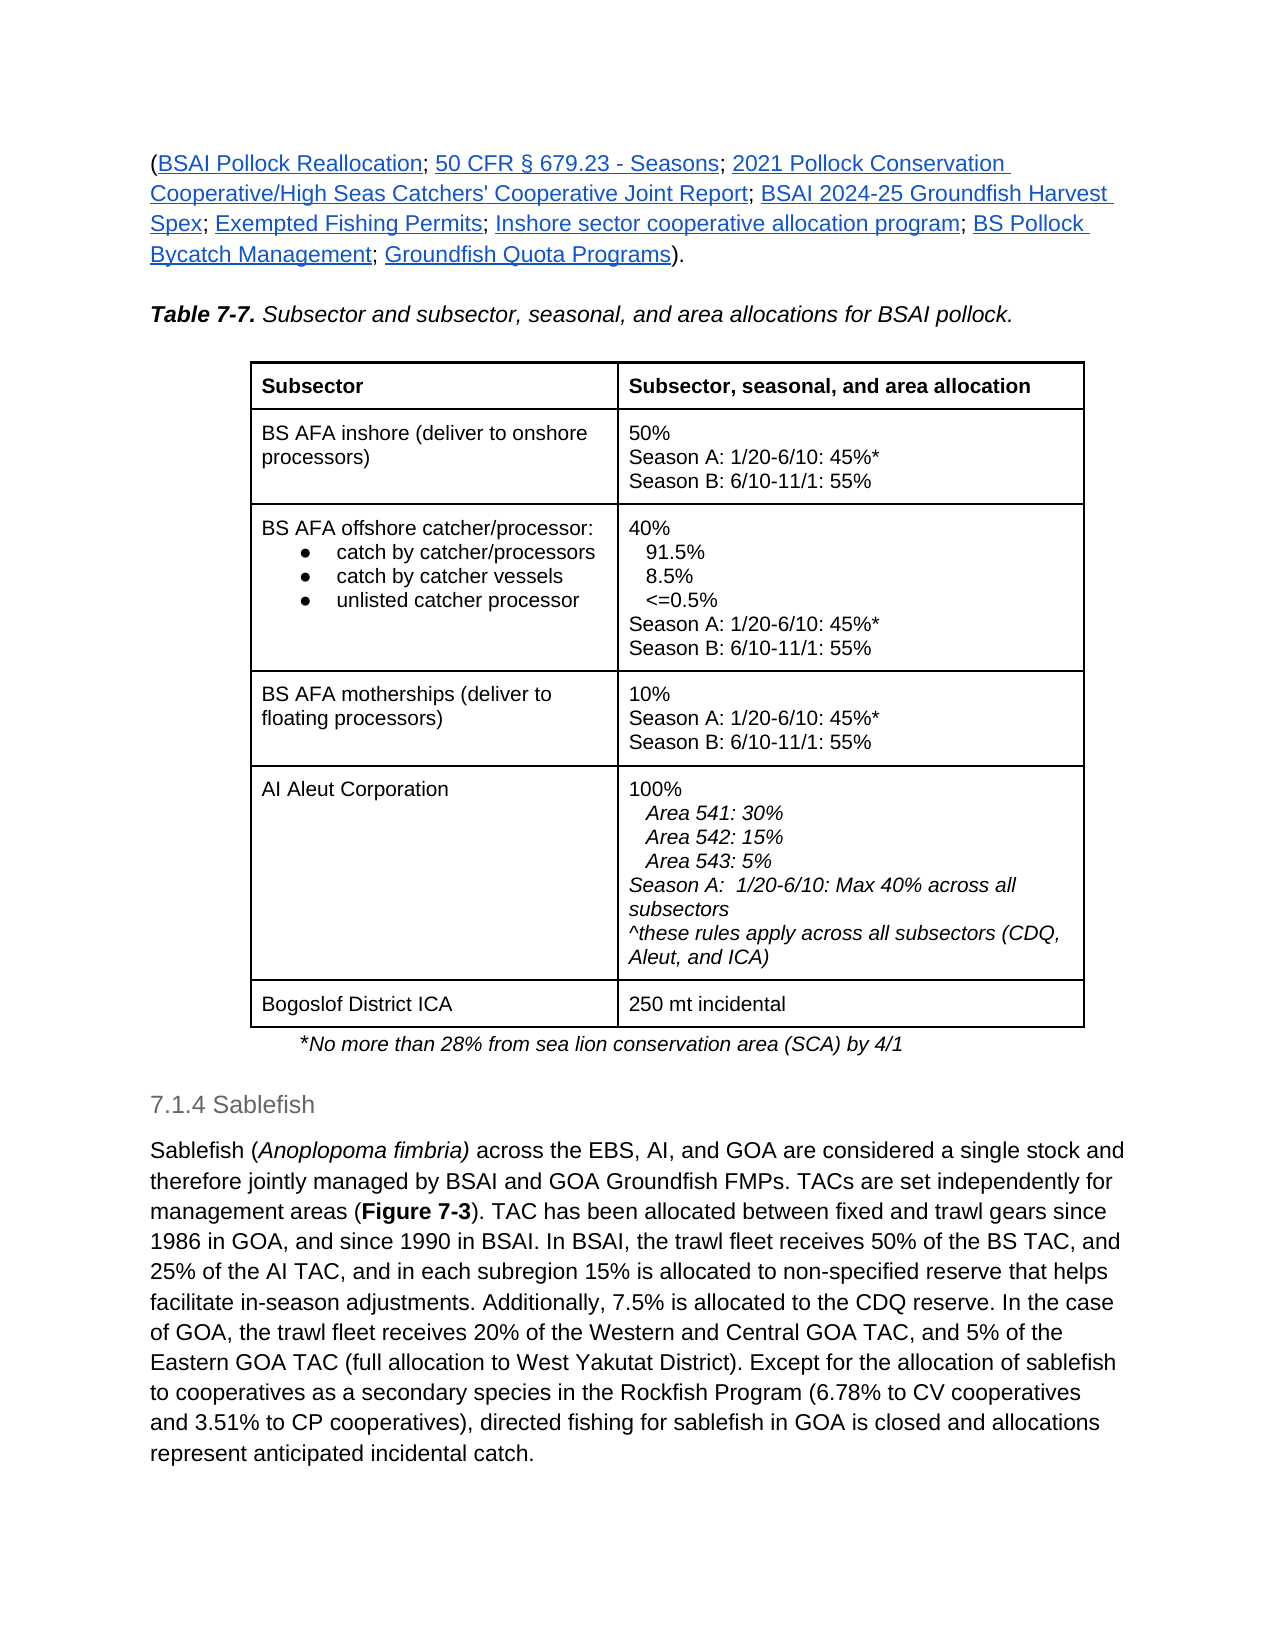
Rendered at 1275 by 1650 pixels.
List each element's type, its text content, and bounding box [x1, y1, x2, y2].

table_cell 40% 91.5% 8.5% <=0.5% Season A: 1/20-6/10: 45%* Season B: 6/10-11/1: 55% [619, 505, 1083, 670]
table_header Subsector [252, 364, 617, 408]
table_cell 50% Season A: 1/20-6/10: 45%* Season B: 6/10-11/1: 55% [619, 410, 1083, 503]
table_cell BS AFA offshore catcher/processor: catch by catcher/processors catch by catcher vessels unlisted catcher processor [252, 505, 617, 670]
text *No more than 28% from sea lion conservation area (SCA) by 4/1 [150, 1028, 1125, 1059]
table_cell 100% Area 541: 30% Area 542: 15% Area 543: 5% Season A: 1/20-6/10: Max 40% across all subsectors ^these rules apply across all subsectors (CDQ, Aleut, and ICA) [619, 767, 1083, 979]
text Sablefish (Anoplopoma fimbria) across the EBS, AI, and GOA are considered a single stock and therefore jointly managed by BSAI and GOA Groundfish FMPs. TACs are set independently for management areas (Figure 7-3). TAC has been allocated between fixed and trawl gears since 1986 in GOA, and since 1990 in BSAI. In BSAI, the trawl fleet receives 50% of the BS TAC, and 25% of the AI TAC, and in each subregion 15% is allocated to non-specified reserve that helps facilitate in-season adjustments. Additionally, 7.5% is allocated to the CDQ reserve. In the case of GOA, the trawl fleet receives 20% of the Western and Central GOA TAC, and 5% of the Eastern GOA TAC (full allocation to West Yakutat District). Except for the allocation of sablefish to cooperatives as a secondary species in the Rockfish Program (6.78% to CV cooperatives and 3.51% to CP cooperatives), directed fishing for sablefish in GOA is closed and allocations represent anticipated incidental catch. [150, 1137, 1125, 1466]
text Table 7-7. Subsector and subsector, seasonal, and area allocations for BSAI pollock. [150, 301, 1125, 327]
table_cell 10% Season A: 1/20-6/10: 45%* Season B: 6/10-11/1: 55% [619, 672, 1083, 764]
table_header Subsector, seasonal, and area allocation [619, 364, 1083, 408]
table_cell 250 mt incidental [619, 981, 1083, 1026]
table_cell Bogoslof District ICA [252, 981, 617, 1026]
table_cell BS AFA motherships (deliver to floating processors) [252, 672, 617, 764]
table_cell BS AFA inshore (deliver to onshore processors) [252, 410, 617, 503]
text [150, 150, 1125, 267]
subtitle 7.1.4 Sablefish [150, 1088, 1125, 1121]
table_cell AI Aleut Corporation [252, 767, 617, 979]
